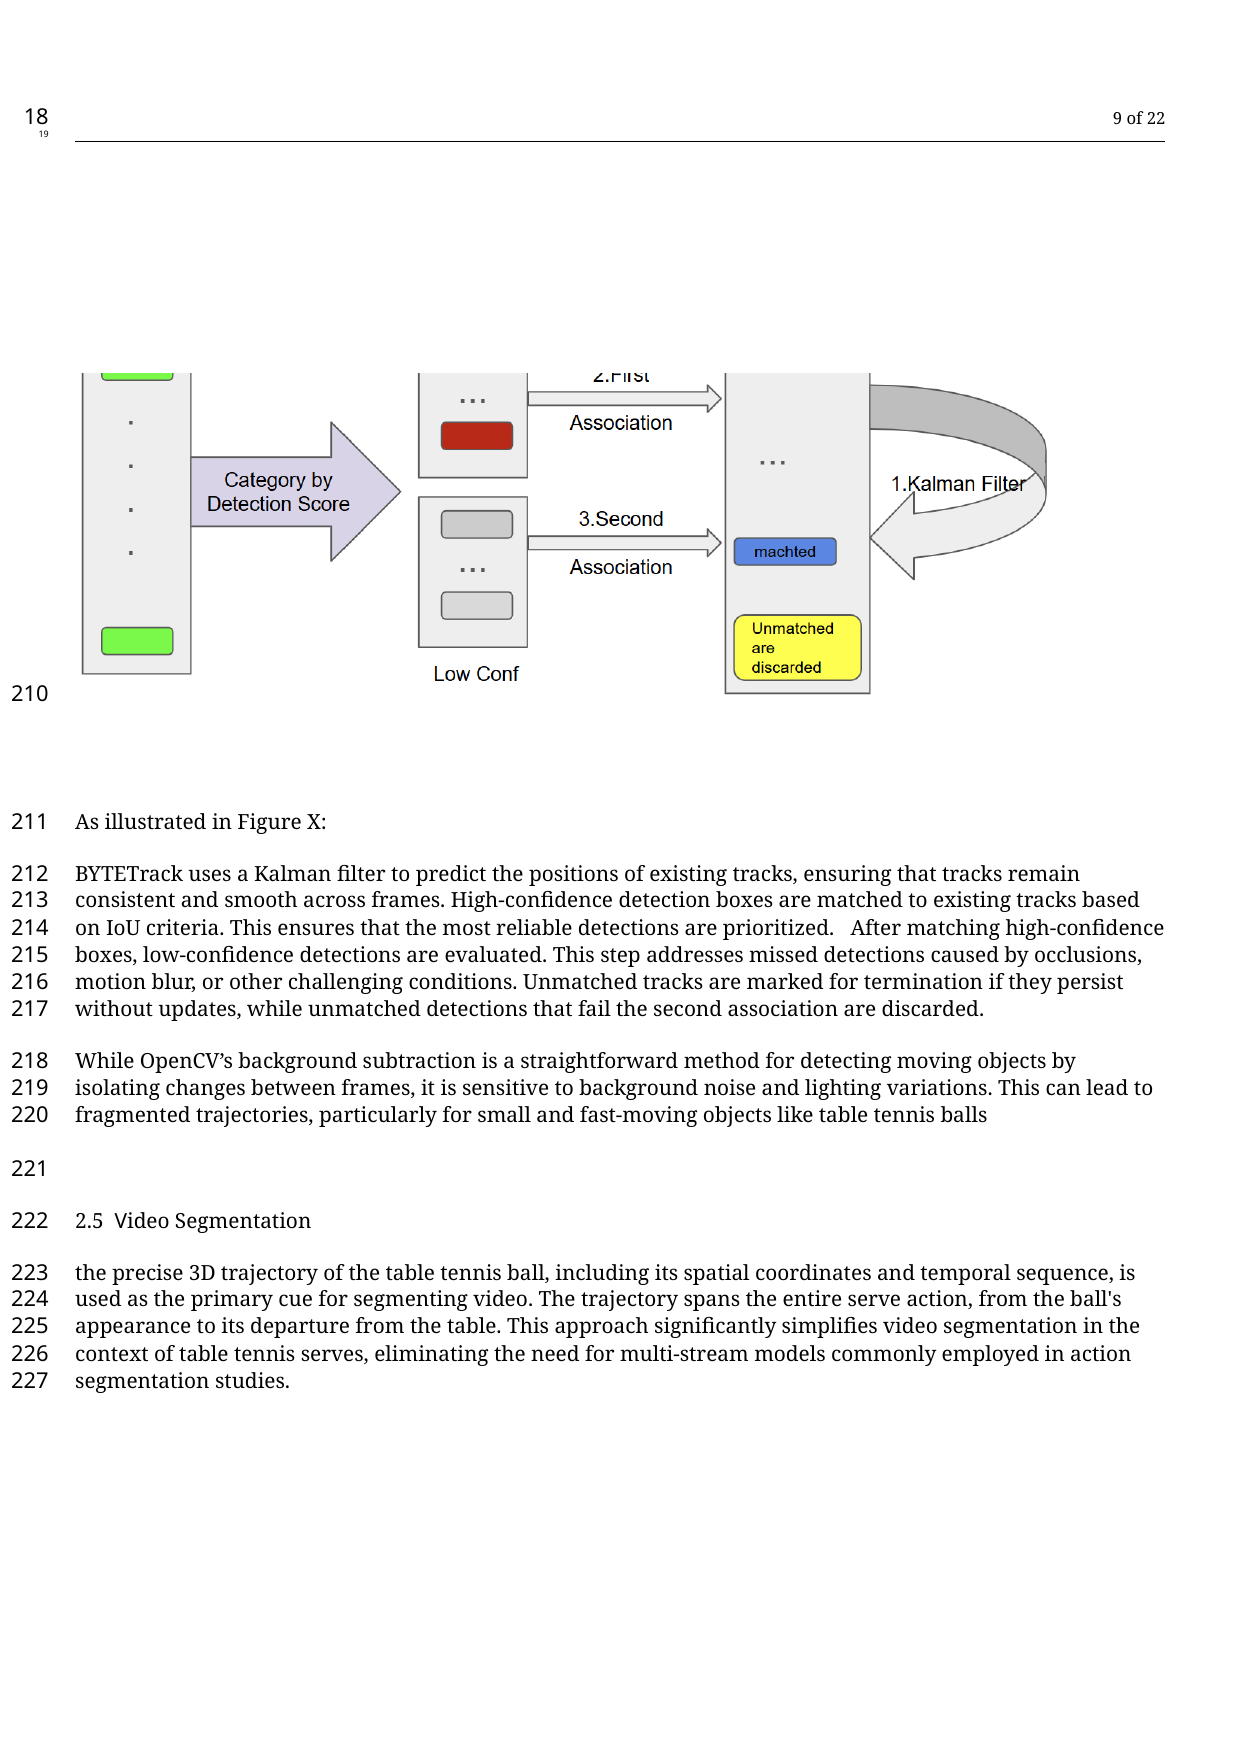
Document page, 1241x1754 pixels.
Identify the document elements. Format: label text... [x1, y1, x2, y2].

subtitle 2.5 Video Segmentation [75, 1207, 1165, 1234]
picture [75, 373, 1055, 701]
subtitle the precise 3D trajectory of the table tennis ball, including its spatial coordinates and temporal sequence, is used as the primary cue for segmenting video. The trajectory spans the entire serve action, from the ball's appearance to its departure from the table. This approach significantly simplifies video segmentation in the context of table tennis serves, eliminating the need for multi-stream models commonly employed in action segmentation studies. [75, 1259, 1165, 1394]
subtitle BYTETrack uses a Kalman filter to predict the positions of existing tracks, ensuring that tracks remain consistent and smooth across frames. High-confidence detection boxes are matched to existing tracks based on IoU criteria. This ensures that the most reliable detections are prioritized. After matching high-confidence boxes, low-confidence detections are evaluated. This step addresses missed detections caused by occlusions, motion blur, or other challenging conditions. Unmatched tracks are marked for termination if they persist without updates, while unmatched detections that fail the second association are discarded. [75, 860, 1165, 1022]
subtitle While OpenCV’s background subtraction is a straightforward method for detecting moving objects by isolating changes between frames, it is sensitive to background noise and lighting variations. This can lead to fragmented trajectories, particularly for small and fast-moving objects like table tennis balls [75, 1047, 1165, 1128]
subtitle As illustrated in Figure X: [75, 808, 1165, 835]
